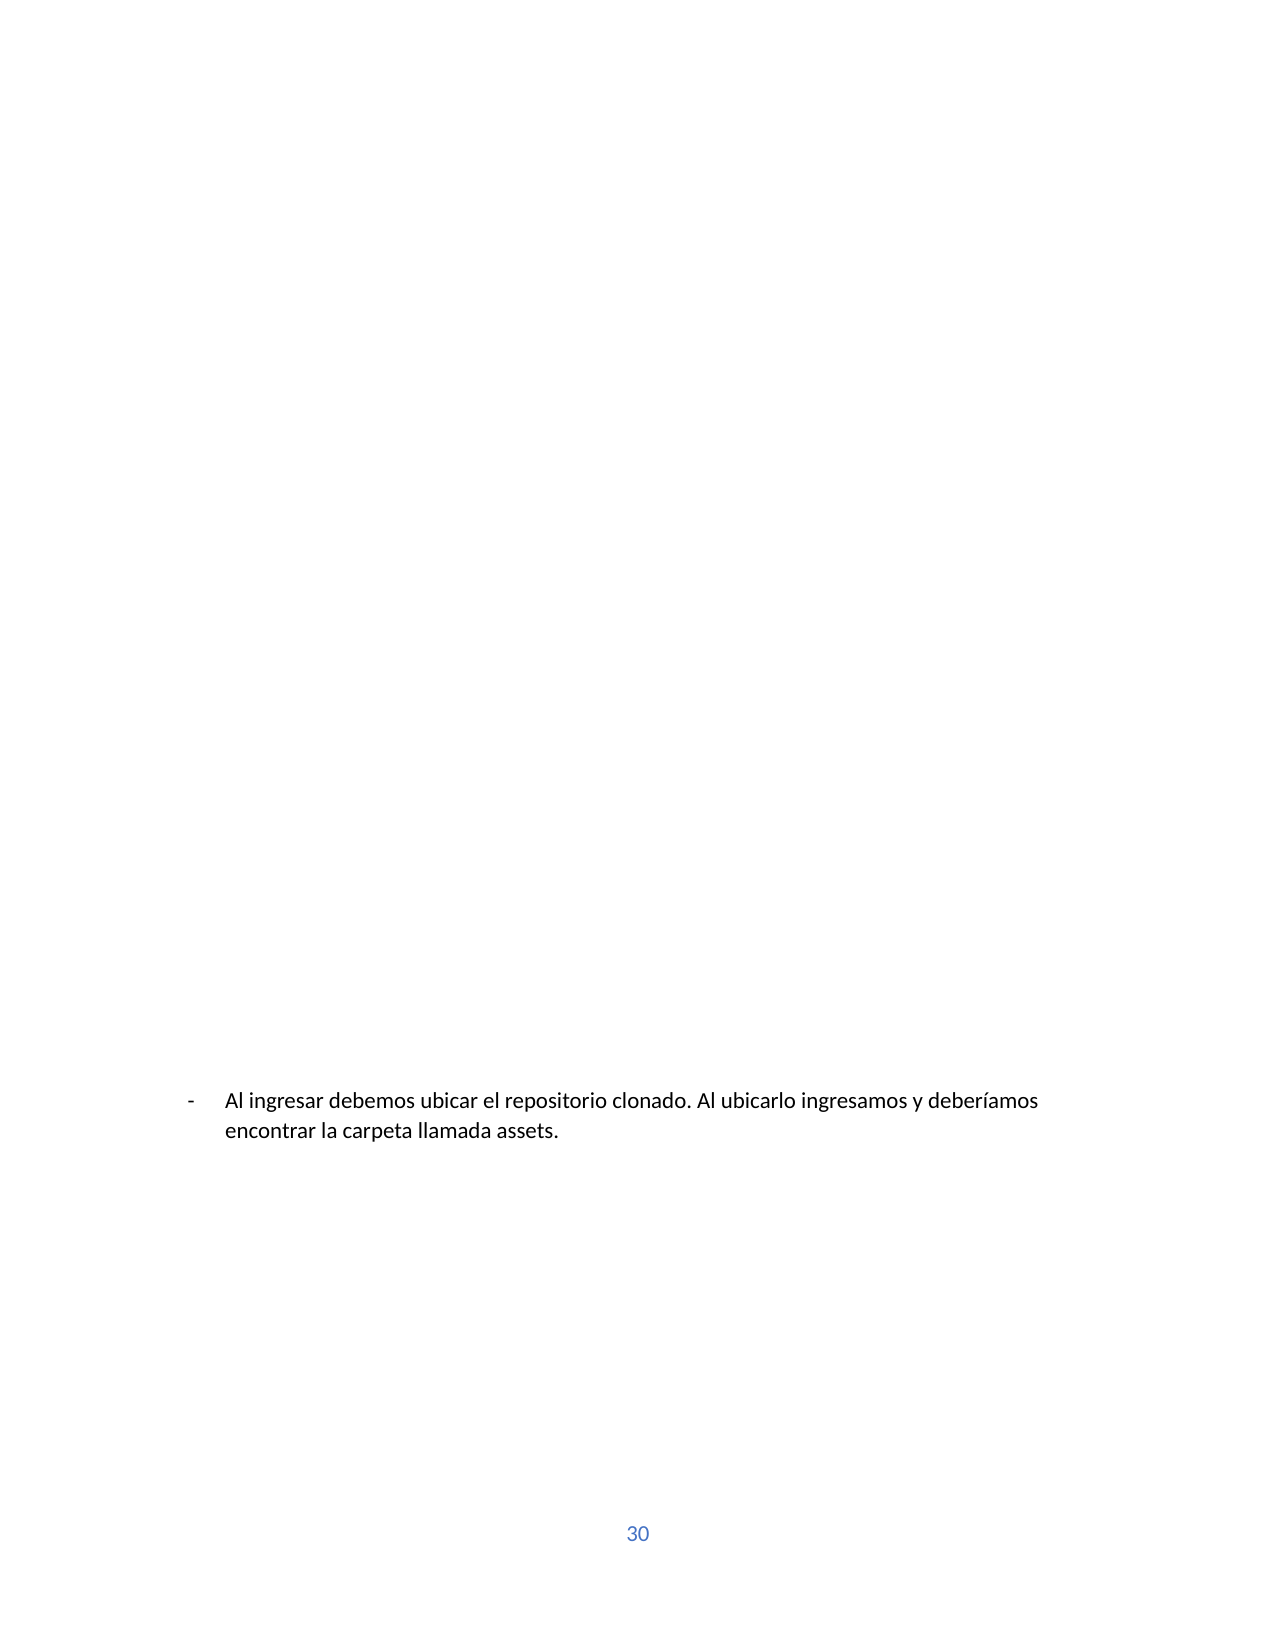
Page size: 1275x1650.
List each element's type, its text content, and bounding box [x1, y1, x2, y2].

list Al ingresar debemos ubicar el repositorio clonado. Al ubicarlo ingresamos y deberíamos encontrar la carpeta llamada assets. [187, 1086, 1125, 1145]
